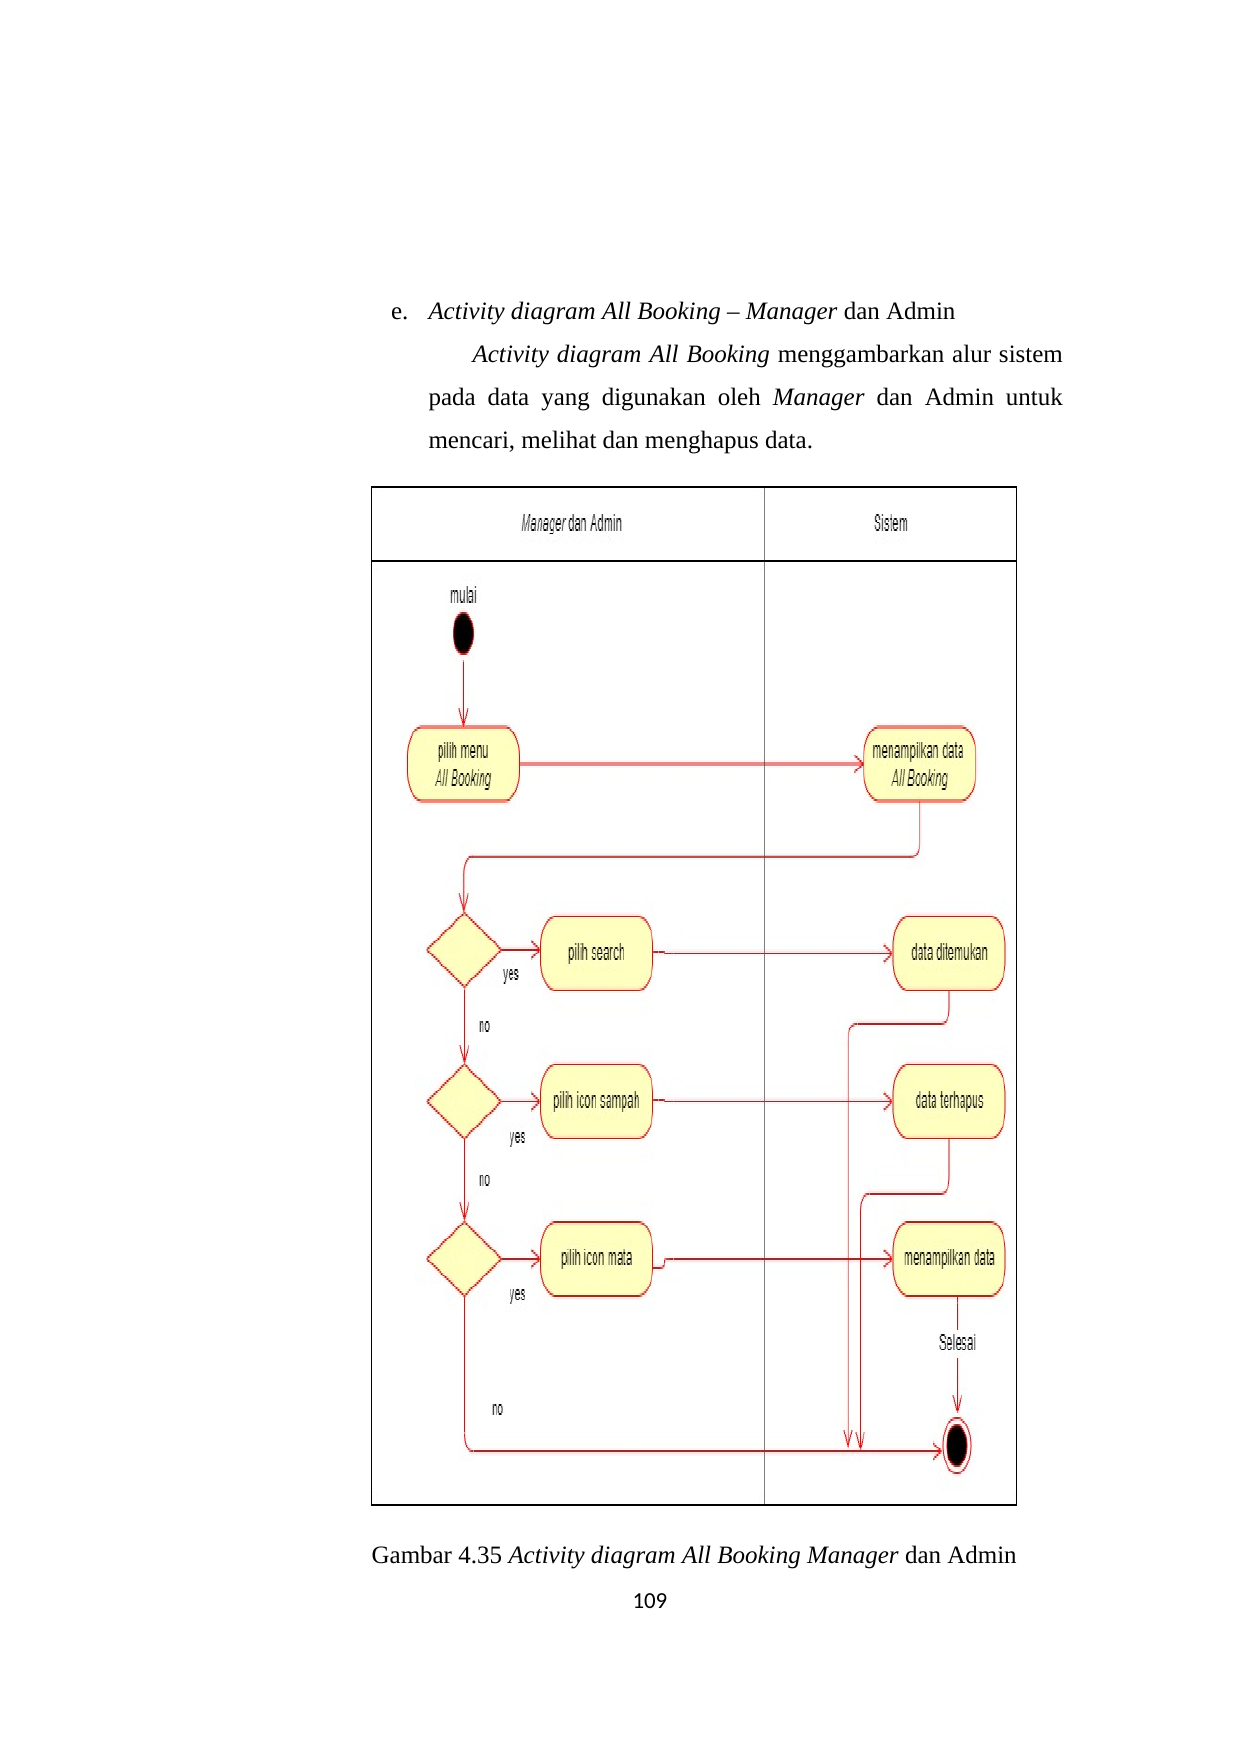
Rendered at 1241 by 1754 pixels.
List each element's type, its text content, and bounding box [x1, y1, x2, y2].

list Activity diagram All Booking – Manager dan Admin [391, 296, 1063, 325]
picture [370, 485, 1018, 1510]
text Gambar 4.35 Activity diagram All Booking Manager dan Admin [281, 1540, 1063, 1569]
text Activity diagram All Booking menggambarkan alur sistem pada data yang digunakan oleh Manager dan Admin untuk mencari, melihat dan menghapus data. [428, 339, 1063, 454]
